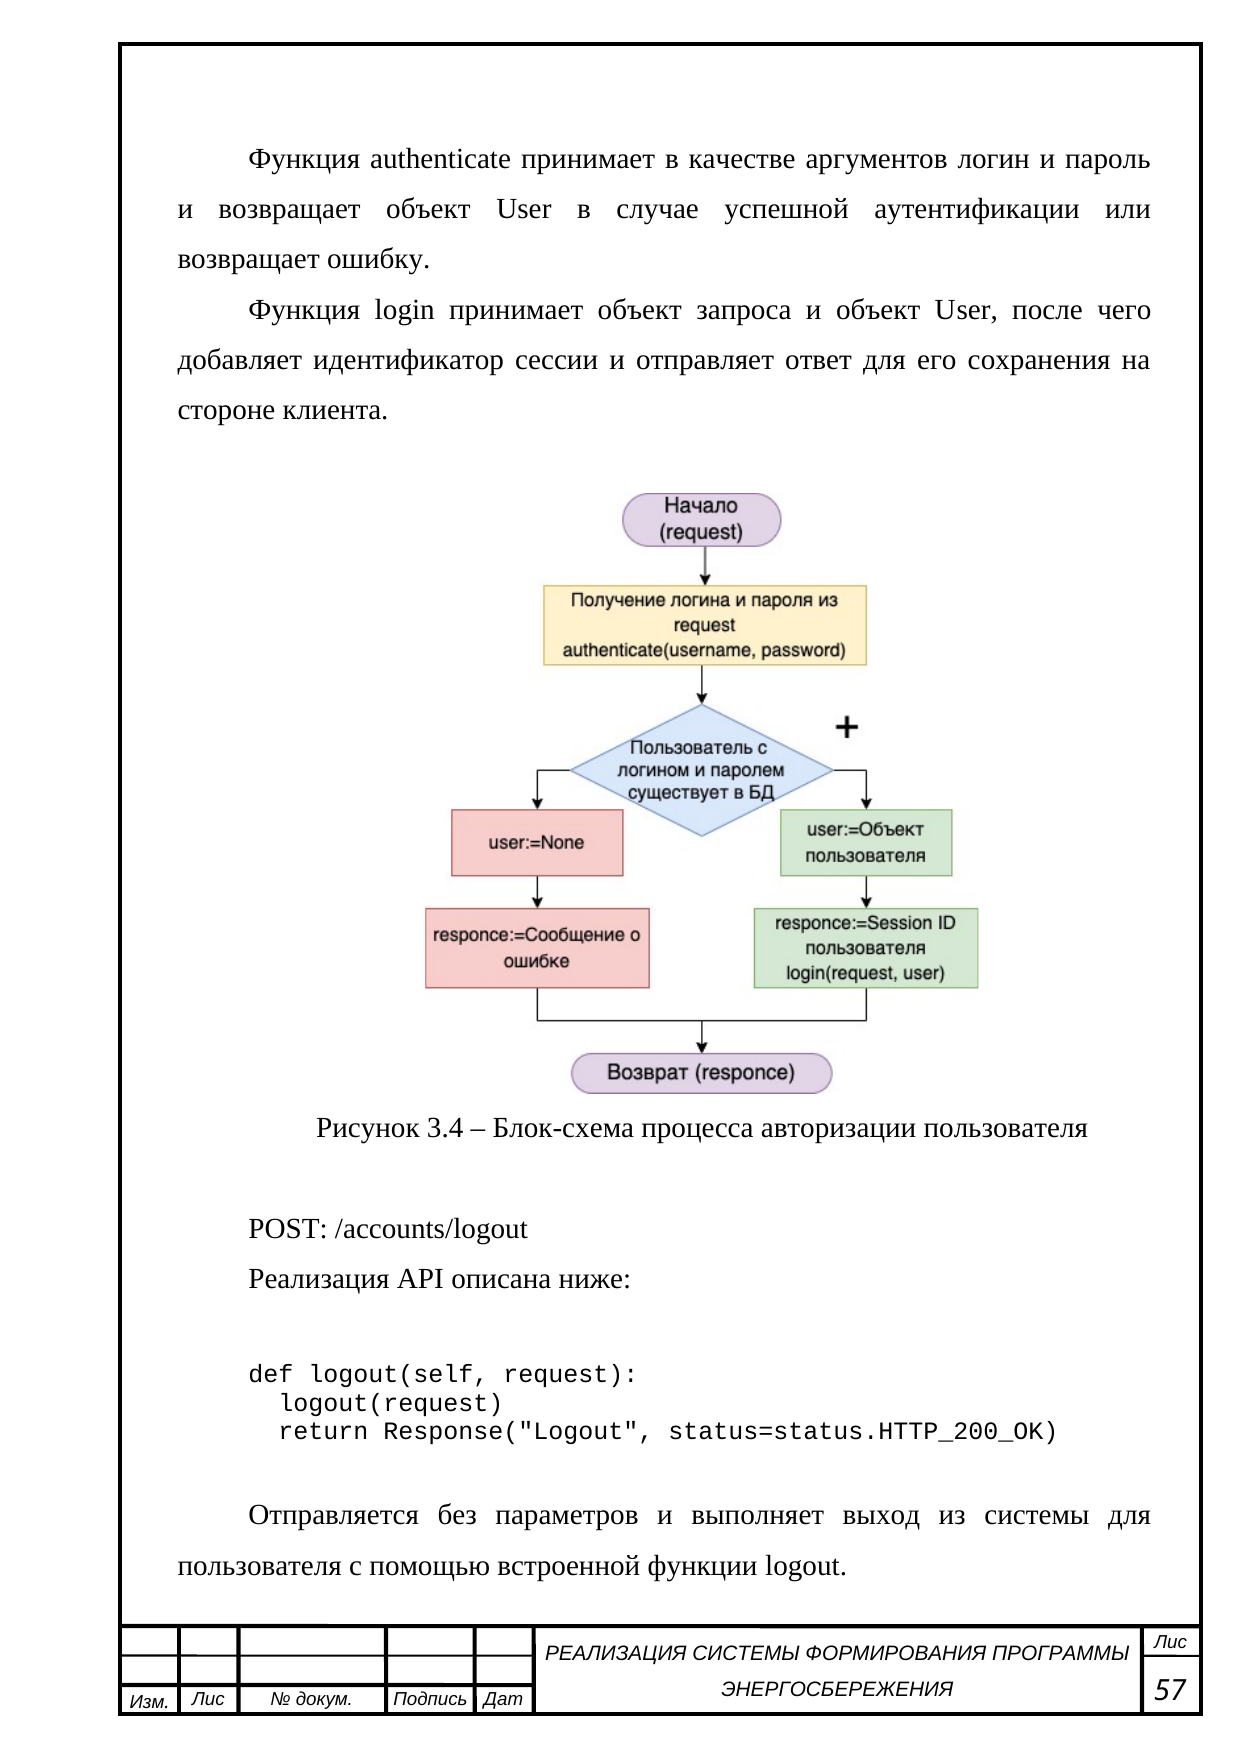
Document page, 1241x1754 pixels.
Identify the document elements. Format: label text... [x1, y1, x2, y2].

text POST: /accounts/logout [177, 1211, 1152, 1244]
text Отправляется без параметров и выполняет выход из системы для пользователя с помощью встроенной функции logout. [177, 1497, 1152, 1581]
text Реализация API описана ниже: [177, 1261, 1152, 1295]
picture [425, 493, 979, 1094]
text Функция login принимает объект запроса и объект User, после чего добавляет идентификатор сессии и отправляет ответ для его сохранения на стороне клиента. [177, 292, 1152, 426]
text Функция authenticate принимает в качестве аргументов логин и пароль и возвращает объект User в случае успешной аутентификации или возвращает ошибку. [177, 141, 1152, 275]
text def logout(self, request): [177, 1362, 1152, 1390]
text Рисунок 3.4 – Блок-схема процесса авторизации пользователя [252, 1110, 1152, 1144]
text logout(request) [177, 1390, 1152, 1419]
text return Response("Logout", status=status.HTTP_200_OK) [177, 1419, 1152, 1447]
